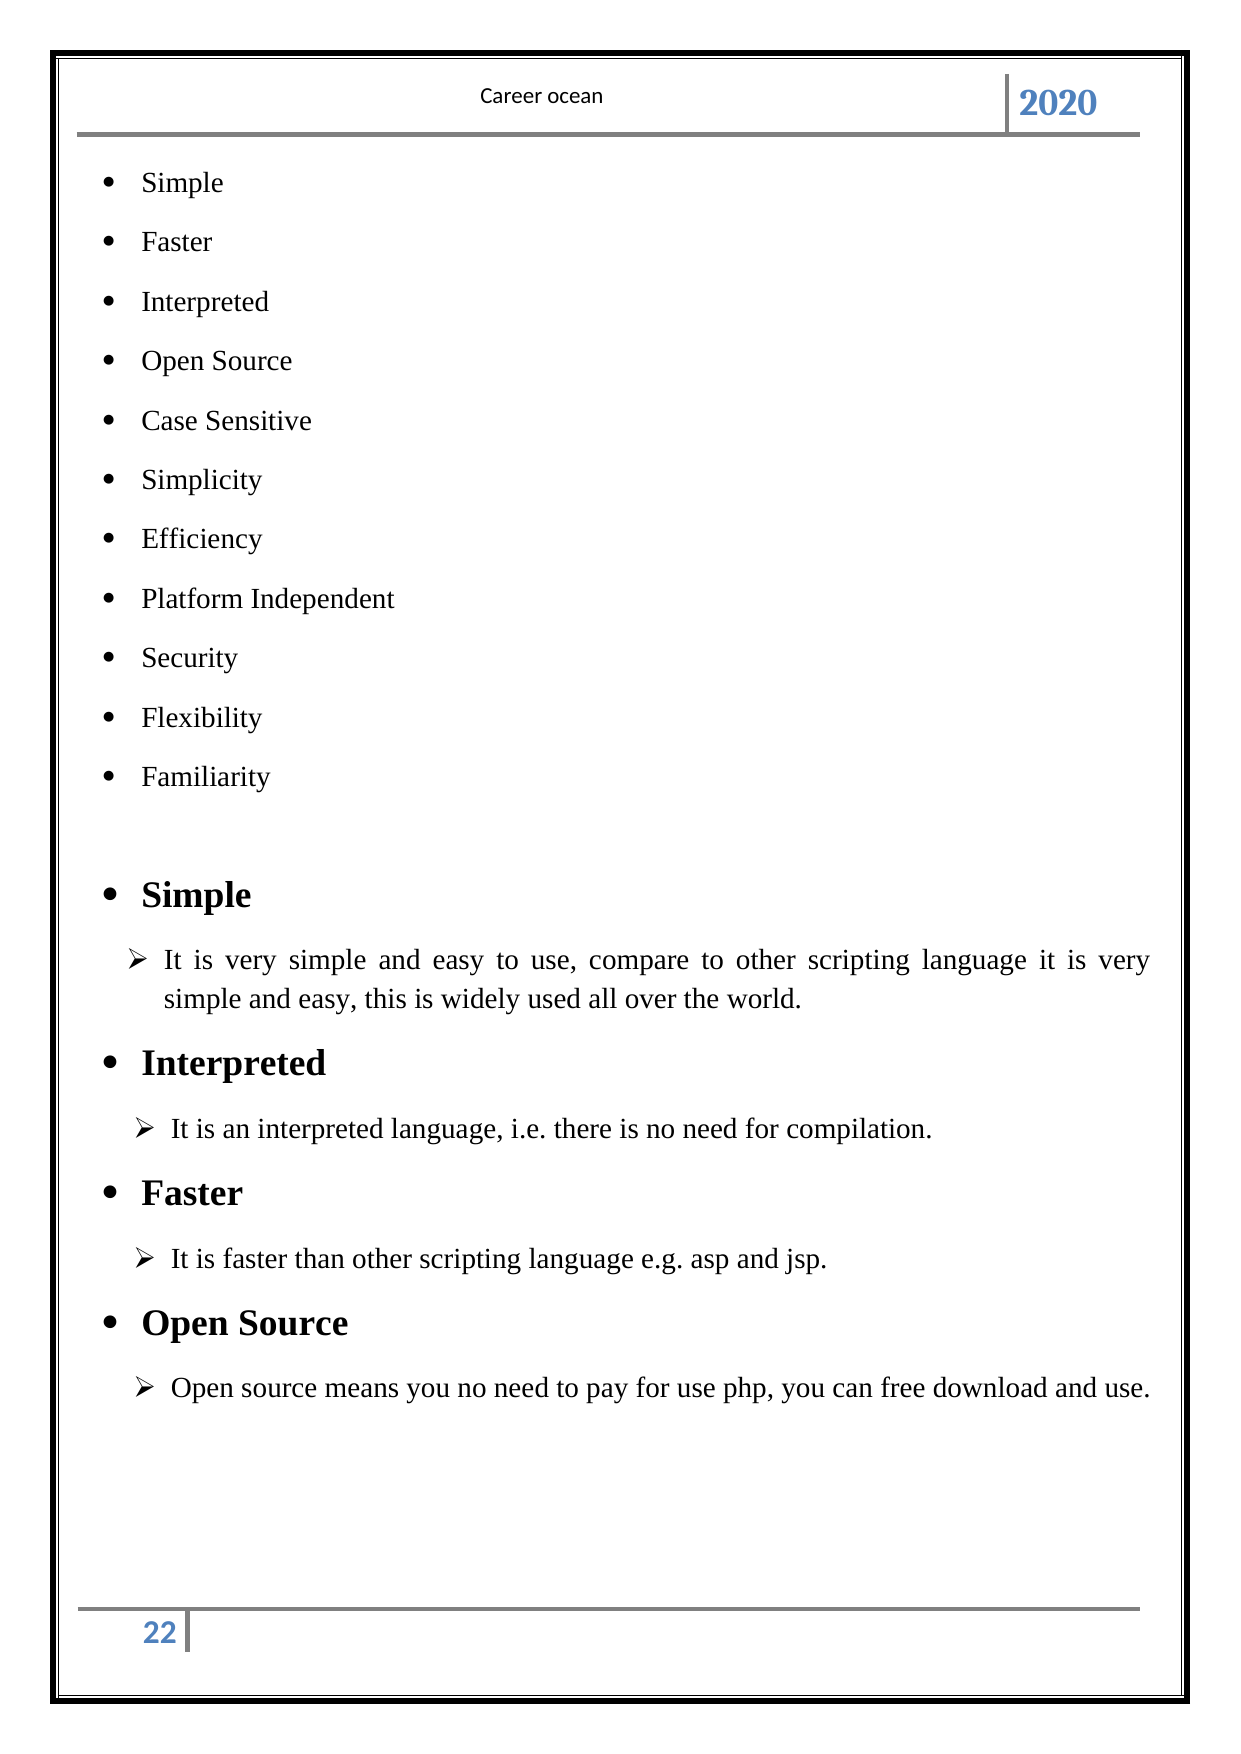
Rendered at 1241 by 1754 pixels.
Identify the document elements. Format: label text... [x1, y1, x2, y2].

subtitle Simple [103, 165, 1152, 198]
subtitle It is an interpreted language, i.e. there is no need for compilation. [133, 1111, 1152, 1144]
subtitle Security [103, 641, 1152, 674]
subtitle Open Source [103, 343, 1152, 377]
subtitle Faster [103, 1170, 1152, 1213]
subtitle It is faster than other scripting language e.g. asp and jsp. [133, 1241, 1152, 1274]
subtitle Platform Independent [103, 581, 1152, 615]
subtitle Open source means you no need to pay for use php, you can free download and use. [133, 1371, 1152, 1404]
subtitle Open Source [103, 1300, 1152, 1343]
subtitle Simplicity [103, 462, 1152, 496]
subtitle Faster [103, 224, 1152, 258]
subtitle Interpreted [103, 1040, 1152, 1083]
subtitle Familiarity [103, 759, 1152, 793]
subtitle Interpreted [103, 284, 1152, 317]
subtitle It is very simple and easy to use, compare to other scripting language it is very simple and easy, this is widely used all over the world. [126, 942, 1152, 1014]
subtitle Efficiency [103, 522, 1152, 555]
subtitle Flexibility [103, 700, 1152, 734]
subtitle Case Sensitive [103, 403, 1152, 436]
subtitle Simple [103, 872, 1152, 915]
